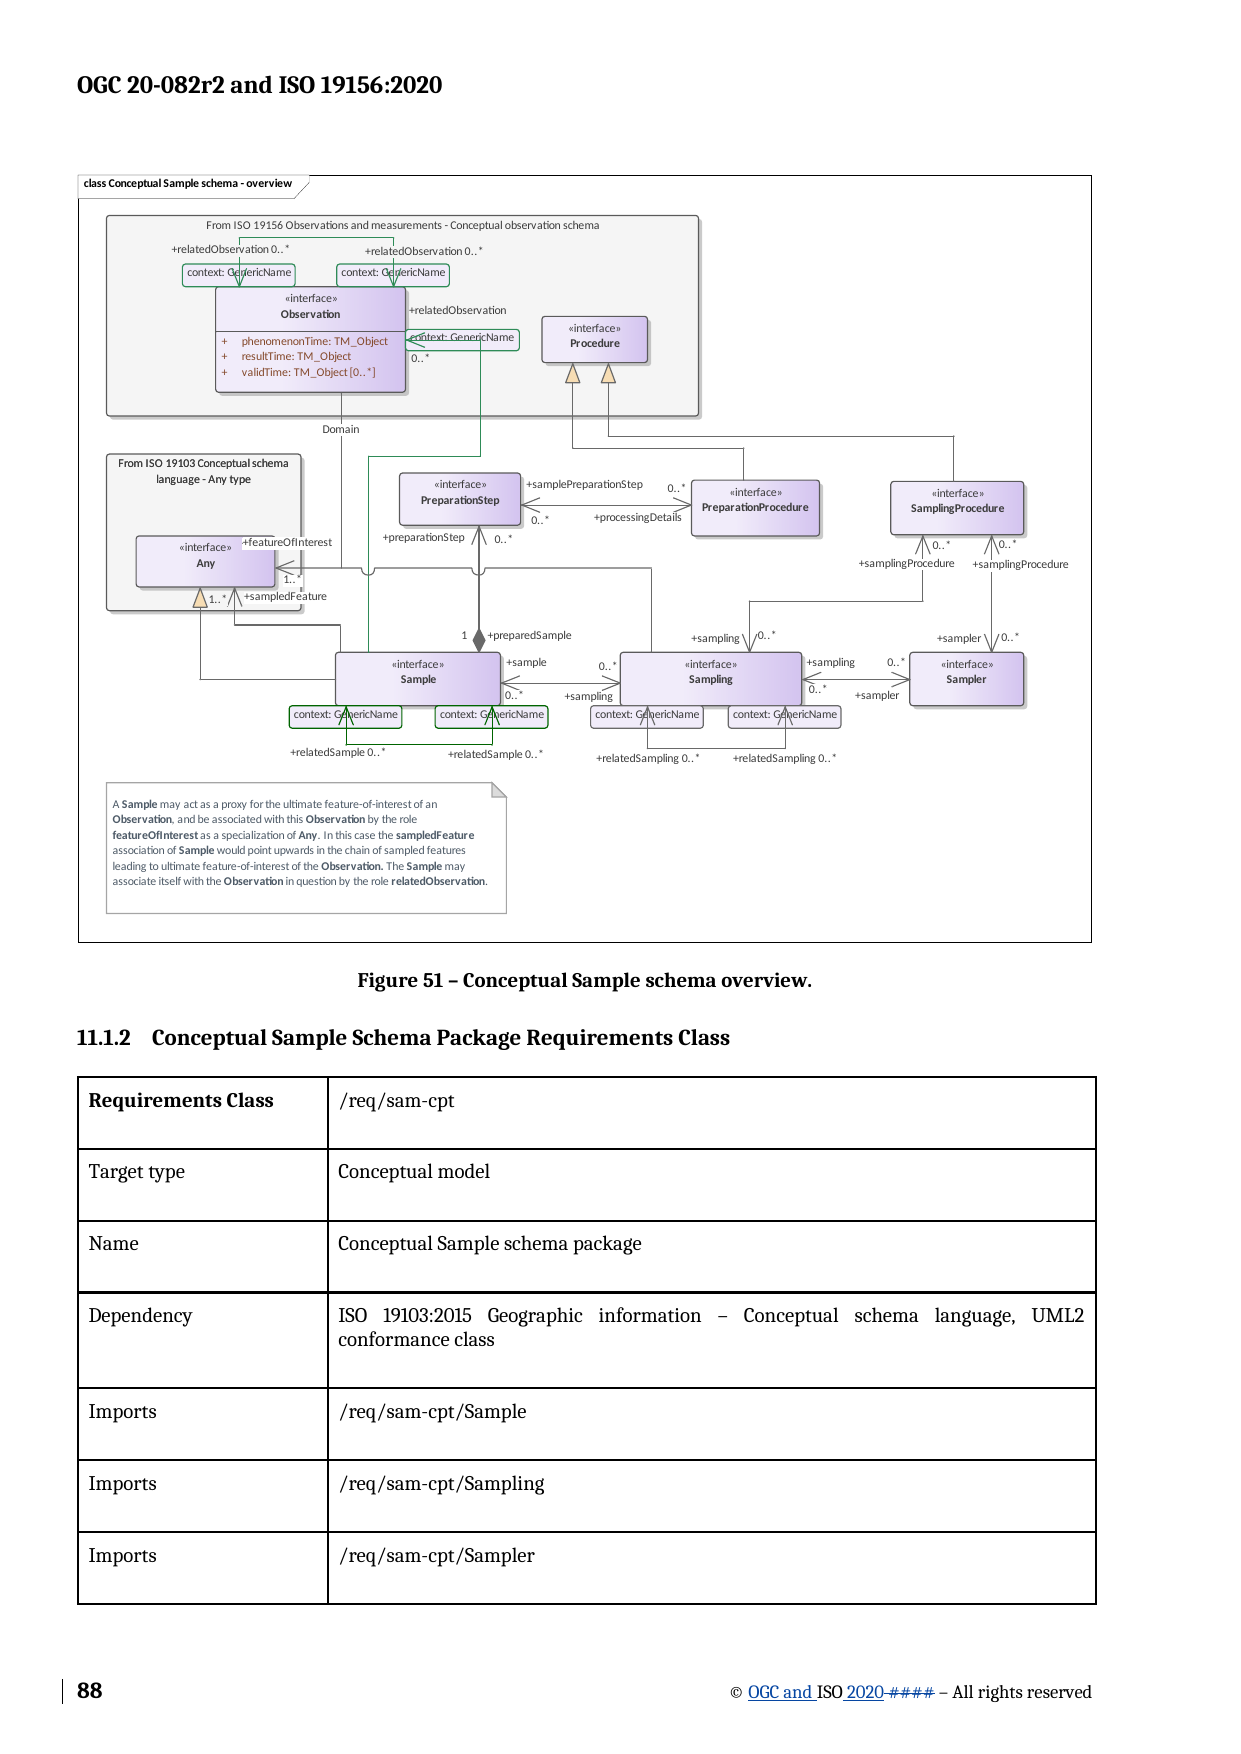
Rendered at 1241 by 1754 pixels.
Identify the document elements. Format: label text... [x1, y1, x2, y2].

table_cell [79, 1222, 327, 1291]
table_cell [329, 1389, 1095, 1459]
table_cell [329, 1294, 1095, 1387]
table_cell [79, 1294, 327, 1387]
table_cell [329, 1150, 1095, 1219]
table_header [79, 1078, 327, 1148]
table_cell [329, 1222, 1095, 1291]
text Figure 51 – Conceptual Sample schema overview. [77, 968, 1092, 993]
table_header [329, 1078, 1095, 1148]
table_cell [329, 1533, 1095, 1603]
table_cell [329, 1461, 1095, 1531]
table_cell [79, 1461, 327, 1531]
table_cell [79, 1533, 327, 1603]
subtitle Conceptual Sample Schema Package Requirements Class [77, 1024, 1092, 1051]
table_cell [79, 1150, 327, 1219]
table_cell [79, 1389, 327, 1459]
